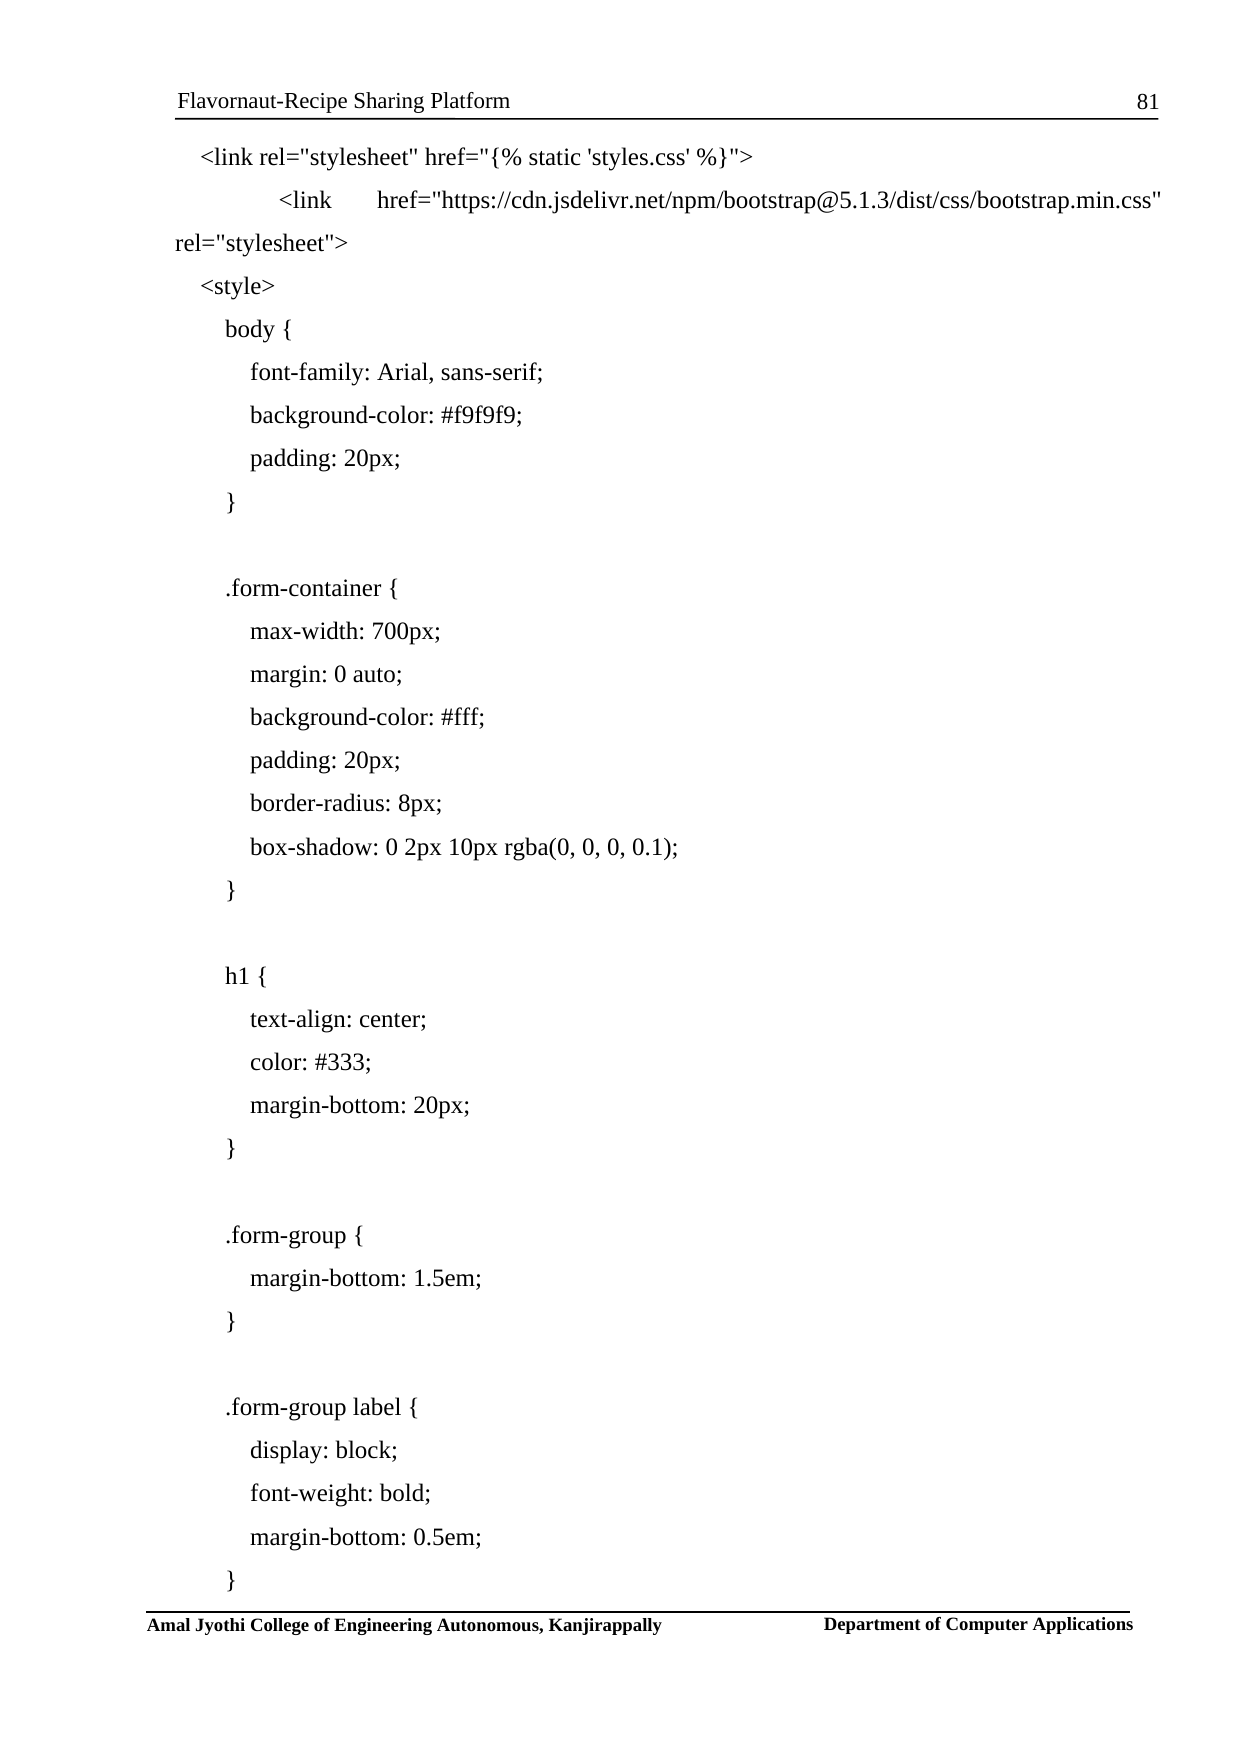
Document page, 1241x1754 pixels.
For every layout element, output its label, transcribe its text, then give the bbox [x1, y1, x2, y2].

text h1 { [175, 961, 1162, 990]
text .form-container { [175, 573, 1162, 602]
text margin-bottom: 0.5em; [175, 1522, 1162, 1550]
text text-align: center; [175, 1004, 1162, 1033]
text } [175, 875, 1162, 903]
text } [175, 1133, 1162, 1162]
text body { [175, 314, 1162, 343]
text padding: 20px; [175, 745, 1162, 774]
text color: #333; [175, 1047, 1162, 1076]
text .form-group label { [175, 1392, 1162, 1421]
text font-weight: bold; [175, 1478, 1162, 1507]
text border-radius: 8px; [175, 788, 1162, 817]
text margin-bottom: 1.5em; [175, 1263, 1162, 1292]
text background-color: #f9f9f9; [175, 400, 1162, 429]
text display: block; [175, 1435, 1162, 1464]
text max-width: 700px; [175, 616, 1162, 645]
text .form-group { [175, 1220, 1162, 1248]
text } [175, 1565, 1162, 1593]
text font-family: Arial, sans-serif; [175, 357, 1162, 386]
text <style> [175, 271, 1162, 300]
text <link href="https://cdn.jsdelivr.net/npm/bootstrap@5.1.3/dist/css/bootstrap.min.css" rel="stylesheet"> [175, 185, 1162, 257]
text background-color: #fff; [175, 702, 1162, 731]
text } [175, 1306, 1162, 1335]
text padding: 20px; [175, 443, 1162, 472]
text margin-bottom: 20px; [175, 1090, 1162, 1119]
text } [175, 487, 1162, 515]
text box-shadow: 0 2px 10px rgba(0, 0, 0, 0.1); [175, 832, 1162, 860]
text margin: 0 auto; [175, 659, 1162, 688]
text <link rel="stylesheet" href="{% static 'styles.css' %}"> [175, 142, 1162, 170]
